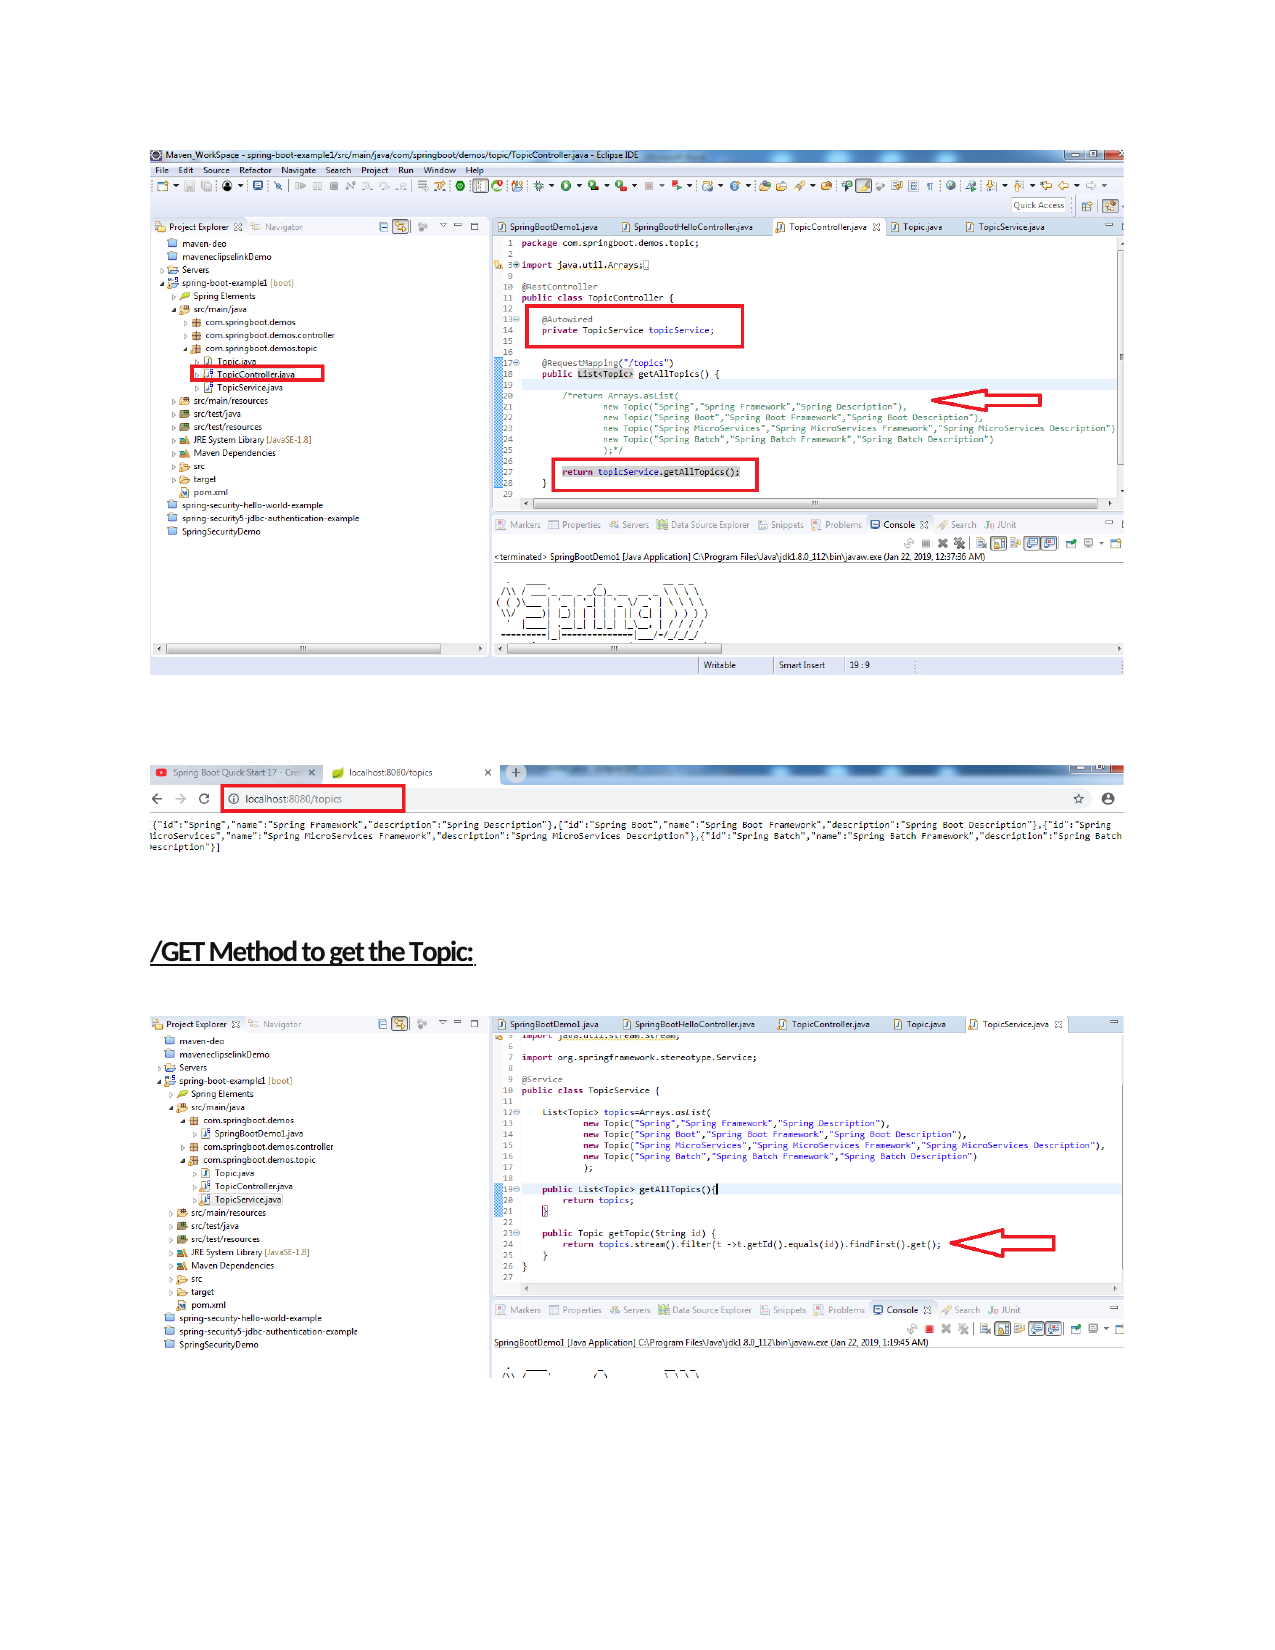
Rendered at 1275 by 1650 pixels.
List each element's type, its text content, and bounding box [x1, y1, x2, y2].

picture [150, 1016, 1124, 1378]
text /GET Method to get the Topic: [150, 931, 1120, 969]
picture [150, 150, 1124, 675]
picture [150, 765, 1124, 884]
